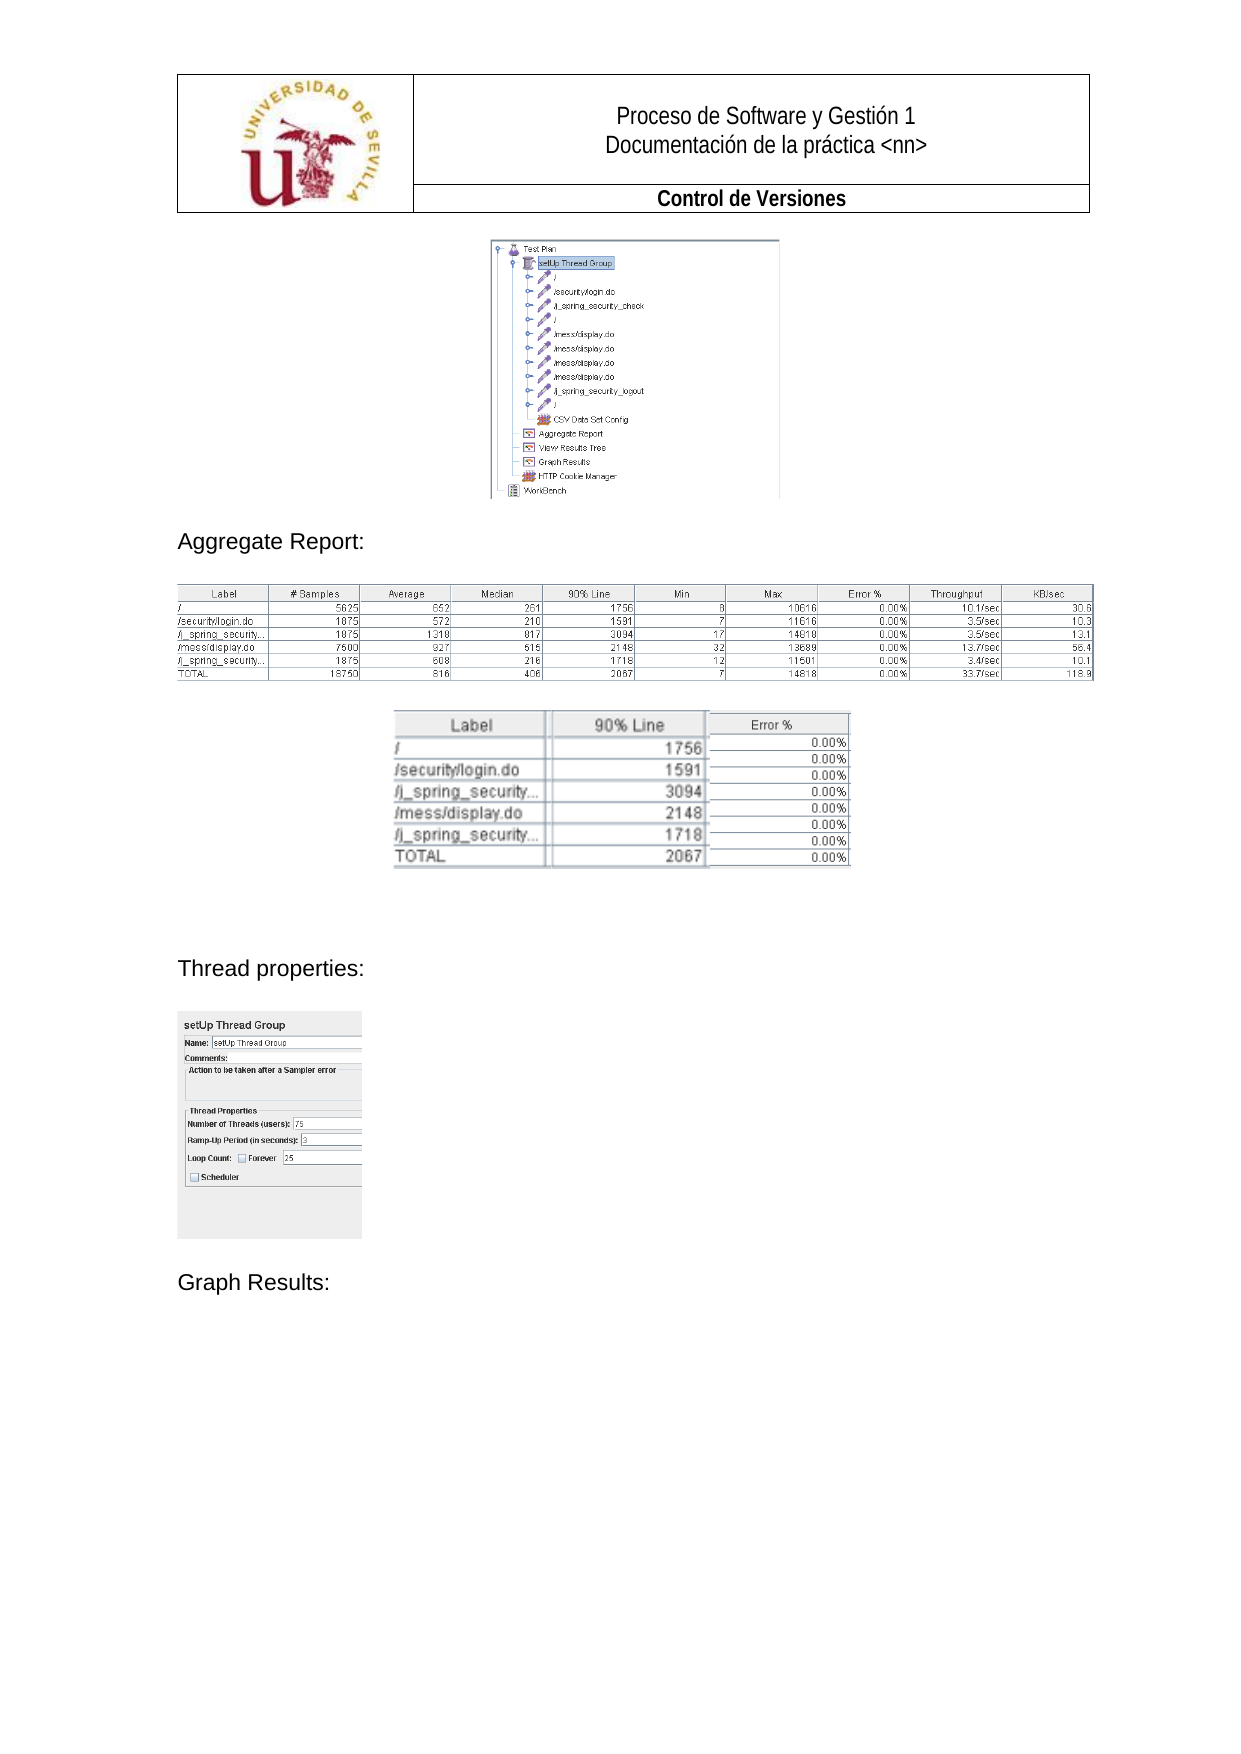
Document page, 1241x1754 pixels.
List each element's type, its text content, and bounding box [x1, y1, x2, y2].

picture [177, 584, 1095, 681]
picture [490, 239, 780, 499]
picture [177, 1011, 362, 1239]
picture [240, 79, 381, 208]
picture [389, 710, 851, 869]
text Thread properties: [177, 955, 1063, 981]
text Graph Results: [177, 1269, 1063, 1295]
text Aggregate Report: [177, 528, 1063, 554]
